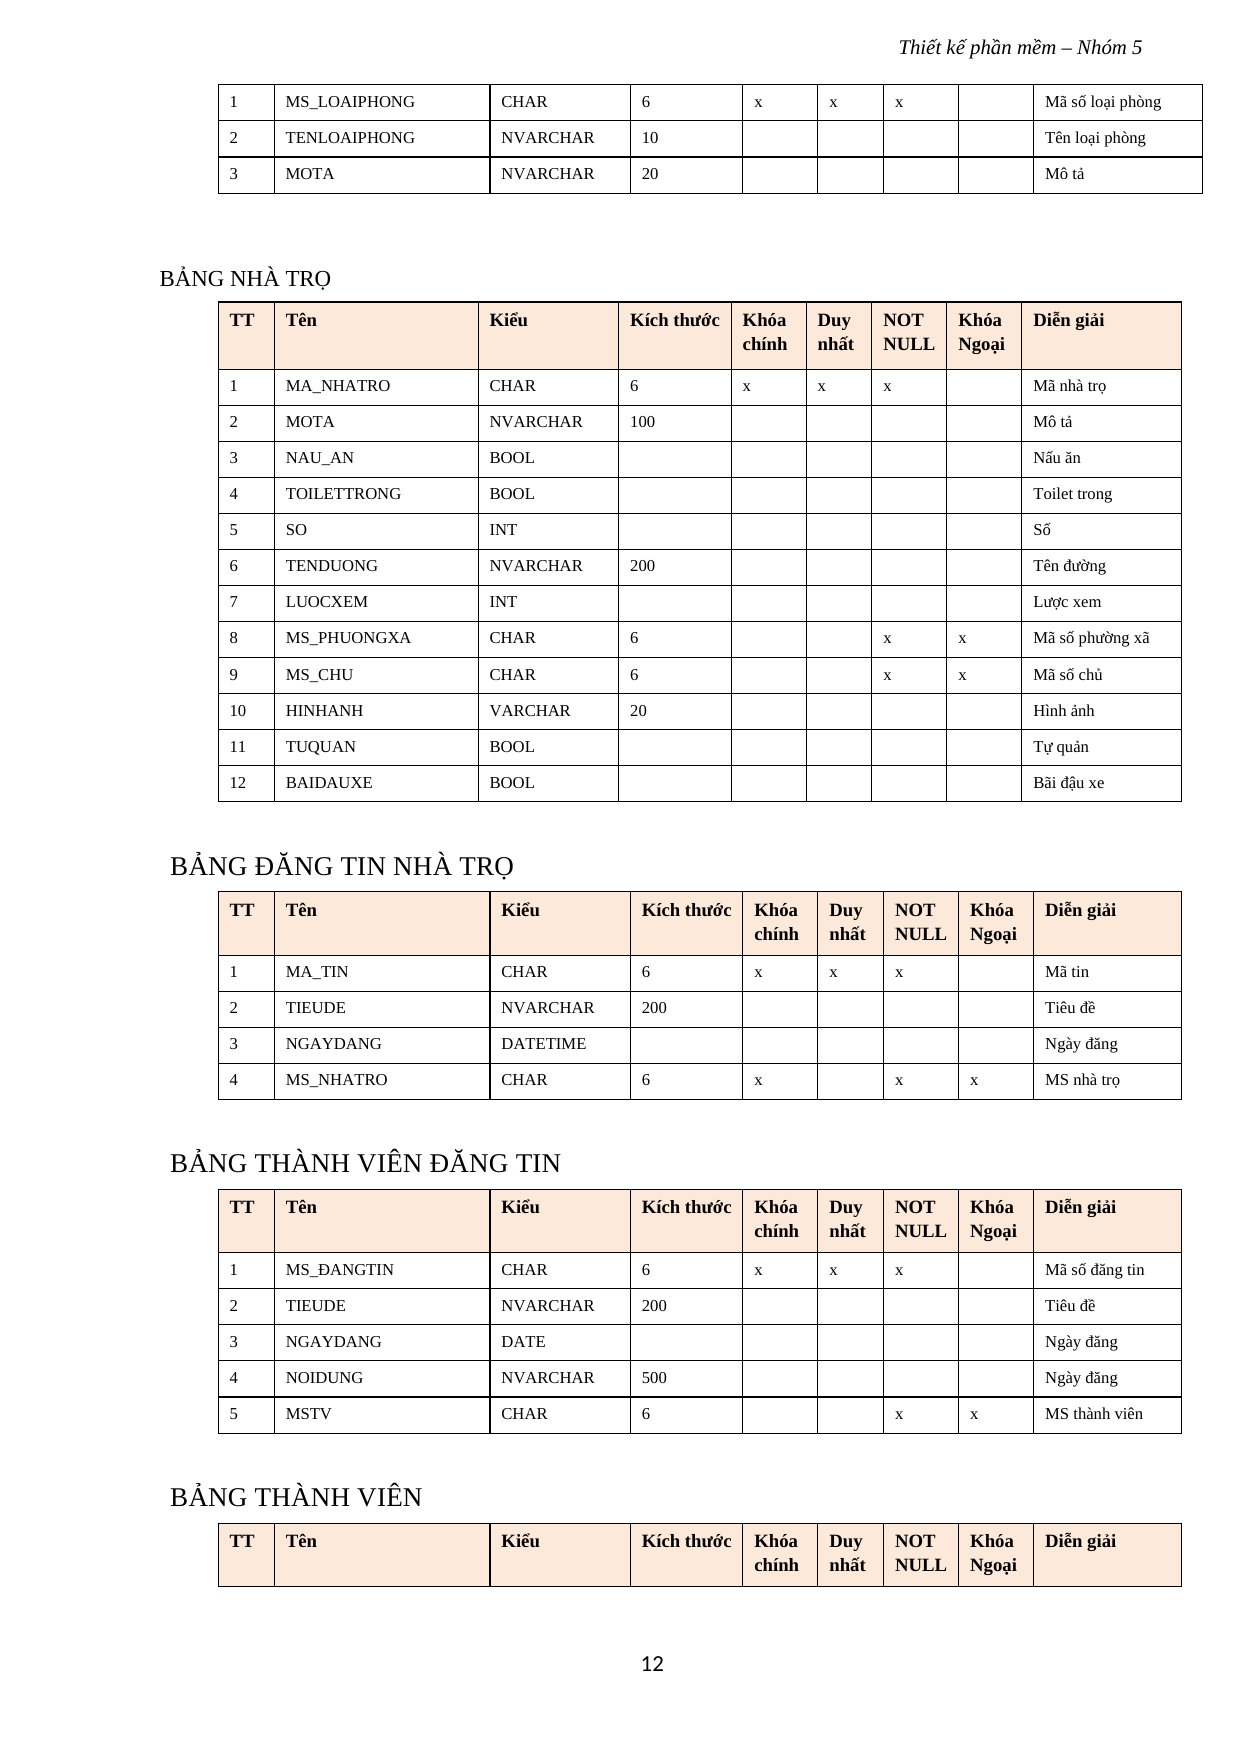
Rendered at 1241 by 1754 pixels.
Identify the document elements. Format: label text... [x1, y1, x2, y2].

table_cell [959, 992, 1033, 1027]
table_cell [947, 442, 1021, 477]
table_cell 1 [219, 956, 274, 991]
table_cell [619, 442, 731, 477]
table_cell [732, 478, 806, 513]
table_cell CHAR [479, 622, 618, 657]
table_cell TUQUAN [275, 730, 478, 765]
table_cell HINHANH [275, 694, 478, 729]
table_cell [818, 1398, 883, 1432]
table_cell CHAR [491, 1064, 630, 1099]
table_cell CHAR [491, 1398, 630, 1432]
table_header Kiểu [491, 1190, 630, 1252]
table_cell [743, 992, 817, 1027]
table_cell Bãi đậu xe [1022, 766, 1181, 801]
table_cell [959, 956, 1033, 991]
table_cell [807, 550, 871, 585]
table_cell 6 [619, 622, 731, 657]
table_cell [743, 1325, 817, 1360]
table_cell x [818, 956, 883, 991]
table_cell 5 [219, 514, 274, 549]
table_header Khóa chính [743, 1524, 817, 1586]
table_cell [872, 406, 946, 441]
table_cell Nấu ăn [1022, 442, 1181, 477]
table_cell Ngày đăng [1034, 1325, 1181, 1360]
table_cell Lược xem [1022, 586, 1181, 621]
table_cell [947, 478, 1021, 513]
table_cell [619, 766, 731, 801]
text BẢNG THÀNH VIÊN [170, 1481, 1146, 1512]
table_cell LUOCXEM [275, 586, 478, 621]
table_cell 20 [619, 694, 731, 729]
table_cell MS_NHATRO [275, 1064, 489, 1099]
table_cell 3 [219, 442, 274, 477]
table_cell x [959, 1064, 1033, 1099]
table_header Duy nhất [818, 1524, 883, 1586]
table_cell [959, 1361, 1033, 1396]
table_cell 1 [219, 1253, 274, 1288]
table_cell 6 [631, 1064, 742, 1099]
table_cell NVARCHAR [479, 550, 618, 585]
table_cell BOOL [479, 766, 618, 801]
table_cell [732, 442, 806, 477]
table_cell x [947, 658, 1021, 693]
table_cell INT [479, 514, 618, 549]
table_cell 7 [219, 586, 274, 621]
table_cell 12 [219, 766, 274, 801]
table_cell MS_LOAIPHONG [275, 85, 489, 120]
table_cell [884, 1361, 958, 1396]
table_cell Mã nhà trọ [1022, 370, 1181, 405]
table_cell MS nhà trọ [1034, 1064, 1181, 1099]
table_cell [884, 1289, 958, 1324]
table_cell [732, 658, 806, 693]
table_header Diễn giải [1034, 1190, 1181, 1252]
table_cell [884, 1028, 958, 1063]
table_cell [947, 550, 1021, 585]
table_cell TENDUONG [275, 550, 478, 585]
table_cell NGAYDANG [275, 1325, 489, 1360]
table_header Diễn giải [1034, 892, 1181, 955]
table_cell NVARCHAR [491, 1289, 630, 1324]
table_cell MOTA [275, 158, 489, 192]
text BẢNG THÀNH VIÊN ĐĂNG TIN [170, 1147, 1146, 1179]
table_cell 500 [631, 1361, 742, 1396]
table_cell 3 [219, 1325, 274, 1360]
table_cell [959, 1253, 1033, 1288]
table_cell 6 [631, 1253, 742, 1288]
table_cell [884, 158, 958, 192]
table_cell [872, 586, 946, 621]
table_cell [807, 622, 871, 657]
table_cell x [884, 956, 958, 991]
table_cell x [959, 1398, 1033, 1432]
table_cell [872, 478, 946, 513]
table_header NOT NULL [872, 303, 946, 369]
table_cell [807, 406, 871, 441]
table_cell Mã tin [1034, 956, 1181, 991]
table_cell x [872, 658, 946, 693]
table_cell SO [275, 514, 478, 549]
table_cell [959, 1289, 1033, 1324]
table_cell [807, 658, 871, 693]
table_cell 2 [219, 992, 274, 1027]
table_cell [743, 1361, 817, 1396]
table_header Kiểu [491, 892, 630, 955]
table_cell 6 [619, 370, 731, 405]
table_cell 8 [219, 622, 274, 657]
table_header Duy nhất [807, 303, 871, 369]
table_cell x [884, 1398, 958, 1432]
table_cell NVARCHAR [491, 1361, 630, 1396]
table_header Duy nhất [818, 892, 883, 955]
table_cell NAU_AN [275, 442, 478, 477]
table_cell [884, 1325, 958, 1360]
table_cell MS_ĐANGTIN [275, 1253, 489, 1288]
table_cell [947, 694, 1021, 729]
table_cell [807, 442, 871, 477]
table_cell [947, 586, 1021, 621]
table_cell 5 [219, 1398, 274, 1432]
table_cell TOILETTRONG [275, 478, 478, 513]
table_cell MA_NHATRO [275, 370, 478, 405]
table_cell [947, 406, 1021, 441]
table_cell 3 [219, 158, 274, 192]
table_header Khóa Ngoại [959, 892, 1033, 955]
table_cell [619, 514, 731, 549]
table_header Duy nhất [818, 1190, 883, 1252]
table_cell [959, 121, 1033, 156]
table_cell [807, 766, 871, 801]
text BẢNG ĐĂNG TIN NHÀ TRỌ [170, 850, 1146, 881]
table_cell [807, 730, 871, 765]
table_cell [732, 406, 806, 441]
table_header NOT NULL [884, 1524, 958, 1586]
table_cell 10 [219, 694, 274, 729]
table_cell 100 [619, 406, 731, 441]
table_cell [959, 1028, 1033, 1063]
table_cell [743, 121, 817, 156]
table_header TT [219, 303, 274, 369]
table_cell VARCHAR [479, 694, 618, 729]
table_cell NVARCHAR [491, 158, 630, 192]
table_cell CHAR [491, 85, 630, 120]
table_cell BOOL [479, 478, 618, 513]
table_header Tên [275, 303, 478, 369]
table_cell [732, 766, 806, 801]
table_cell 4 [219, 478, 274, 513]
table_cell 20 [631, 158, 742, 192]
table_cell Hình ảnh [1022, 694, 1181, 729]
table_header Diễn giải [1034, 1524, 1181, 1586]
table_header Tên [275, 1190, 489, 1252]
table_cell Số [1022, 514, 1181, 549]
table_cell x [818, 1253, 883, 1288]
table_cell Mô tả [1034, 158, 1202, 192]
table_header Khóa chính [743, 892, 817, 955]
table_cell [818, 1064, 883, 1099]
table_cell BAIDAUXE [275, 766, 478, 801]
table_cell [732, 622, 806, 657]
table_cell INT [479, 586, 618, 621]
table_cell 6 [619, 658, 731, 693]
table_cell [884, 992, 958, 1027]
table_cell MSTV [275, 1398, 489, 1432]
table_cell [818, 1325, 883, 1360]
table_cell Tự quản [1022, 730, 1181, 765]
table_header TT [219, 1524, 274, 1586]
table_cell [732, 514, 806, 549]
table_cell DATE [491, 1325, 630, 1360]
table_cell x [884, 85, 958, 120]
table_cell Tên đường [1022, 550, 1181, 585]
table_cell [619, 586, 731, 621]
table_cell 2 [219, 1289, 274, 1324]
table_header NOT NULL [884, 892, 958, 955]
table_cell 6 [631, 85, 742, 120]
table_cell [732, 586, 806, 621]
table_cell [807, 694, 871, 729]
table_cell Mã số phường xã [1022, 622, 1181, 657]
table_cell [818, 1361, 883, 1396]
table_cell [807, 514, 871, 549]
table_cell Tiêu đề [1034, 992, 1181, 1027]
table_cell NVARCHAR [491, 992, 630, 1027]
table_cell [872, 550, 946, 585]
table_cell CHAR [491, 956, 630, 991]
table_cell [743, 1028, 817, 1063]
table_header Kiểu [479, 303, 618, 369]
table_cell [818, 1289, 883, 1324]
table_header Tên [275, 1524, 489, 1586]
table_cell 6 [631, 1398, 742, 1432]
table_cell [631, 1325, 742, 1360]
table_cell [947, 514, 1021, 549]
table_header Diễn giải [1022, 303, 1181, 369]
table_cell Mã số chủ [1022, 658, 1181, 693]
table_cell TIEUDE [275, 992, 489, 1027]
table_cell [872, 514, 946, 549]
table_cell Mã số đăng tin [1034, 1253, 1181, 1288]
table_cell 9 [219, 658, 274, 693]
table_cell x [884, 1064, 958, 1099]
table_cell BOOL [479, 730, 618, 765]
table_cell [959, 1325, 1033, 1360]
table_cell 3 [219, 1028, 274, 1063]
table_cell 1 [219, 370, 274, 405]
table_cell CHAR [479, 370, 618, 405]
table_header Kiểu [491, 1524, 630, 1586]
table_header Khóa Ngoại [959, 1524, 1033, 1586]
table_cell [732, 694, 806, 729]
table_cell [732, 730, 806, 765]
table_cell MA_TIN [275, 956, 489, 991]
table_cell CHAR [491, 1253, 630, 1288]
table_cell [947, 730, 1021, 765]
table_header Khóa chính [732, 303, 806, 369]
table_cell Tên loại phòng [1034, 121, 1202, 156]
table_cell [818, 121, 883, 156]
table_cell 11 [219, 730, 274, 765]
table_cell [872, 442, 946, 477]
table_cell BOOL [479, 442, 618, 477]
table_cell 6 [631, 956, 742, 991]
table_cell Tiêu đề [1034, 1289, 1181, 1324]
table_cell [743, 158, 817, 192]
table_cell x [743, 1253, 817, 1288]
table_header Khóa Ngoại [947, 303, 1021, 369]
table_cell [884, 121, 958, 156]
table_cell NVARCHAR [491, 121, 630, 156]
table_cell x [872, 370, 946, 405]
table_cell [947, 370, 1021, 405]
table_cell 10 [631, 121, 742, 156]
table_cell x [732, 370, 806, 405]
table_cell [872, 730, 946, 765]
table_cell MS_CHU [275, 658, 478, 693]
table_cell Ngày đăng [1034, 1028, 1181, 1063]
table_cell [619, 478, 731, 513]
table_cell 4 [219, 1064, 274, 1099]
table_cell [743, 1289, 817, 1324]
table_cell x [884, 1253, 958, 1288]
table_cell [872, 694, 946, 729]
table_cell [818, 1028, 883, 1063]
table_cell NGAYDANG [275, 1028, 489, 1063]
table_cell 200 [619, 550, 731, 585]
table_cell Toilet trong [1022, 478, 1181, 513]
table_cell DATETIME [491, 1028, 630, 1063]
table_cell x [872, 622, 946, 657]
table_cell 200 [631, 992, 742, 1027]
table_header Khóa chính [743, 1190, 817, 1252]
table_cell MOTA [275, 406, 478, 441]
table_header Kích thước [631, 892, 742, 955]
table_cell x [743, 1064, 817, 1099]
text BẢNG NHÀ TRỌ [159, 265, 1144, 292]
table_cell CHAR [479, 658, 618, 693]
table_cell x [947, 622, 1021, 657]
table_cell TENLOAIPHONG [275, 121, 489, 156]
table_header Kích thước [631, 1190, 742, 1252]
table_cell 2 [219, 406, 274, 441]
table_cell [807, 478, 871, 513]
table_cell [619, 730, 731, 765]
table_cell Ngày đăng [1034, 1361, 1181, 1396]
table_header TT [219, 1190, 274, 1252]
table_cell 2 [219, 121, 274, 156]
table_cell [807, 586, 871, 621]
table_cell NOIDUNG [275, 1361, 489, 1396]
table_header Khóa Ngoại [959, 1190, 1033, 1252]
table_header Kích thước [619, 303, 731, 369]
table_cell 200 [631, 1289, 742, 1324]
table_cell 1 [219, 85, 274, 120]
table_cell Mã số loại phòng [1034, 85, 1202, 120]
table_cell [732, 550, 806, 585]
table_cell [743, 1398, 817, 1432]
table_cell Mô tả [1022, 406, 1181, 441]
table_cell [631, 1028, 742, 1063]
table_cell NVARCHAR [479, 406, 618, 441]
table_header Tên [275, 892, 489, 955]
table_cell TIEUDE [275, 1289, 489, 1324]
table_cell [959, 85, 1033, 120]
table_cell x [818, 85, 883, 120]
table_cell 4 [219, 1361, 274, 1396]
table_header TT [219, 892, 274, 955]
table_cell MS_PHUONGXA [275, 622, 478, 657]
table_cell x [743, 85, 817, 120]
table_cell [947, 766, 1021, 801]
table_cell x [743, 956, 817, 991]
table_cell 6 [219, 550, 274, 585]
table_cell [818, 992, 883, 1027]
table_header Kích thước [631, 1524, 742, 1586]
table_cell [959, 158, 1033, 192]
table_cell [872, 766, 946, 801]
table_cell [818, 158, 883, 192]
table_cell MS thành viên [1034, 1398, 1181, 1432]
table_header NOT NULL [884, 1190, 958, 1252]
table_cell x [807, 370, 871, 405]
